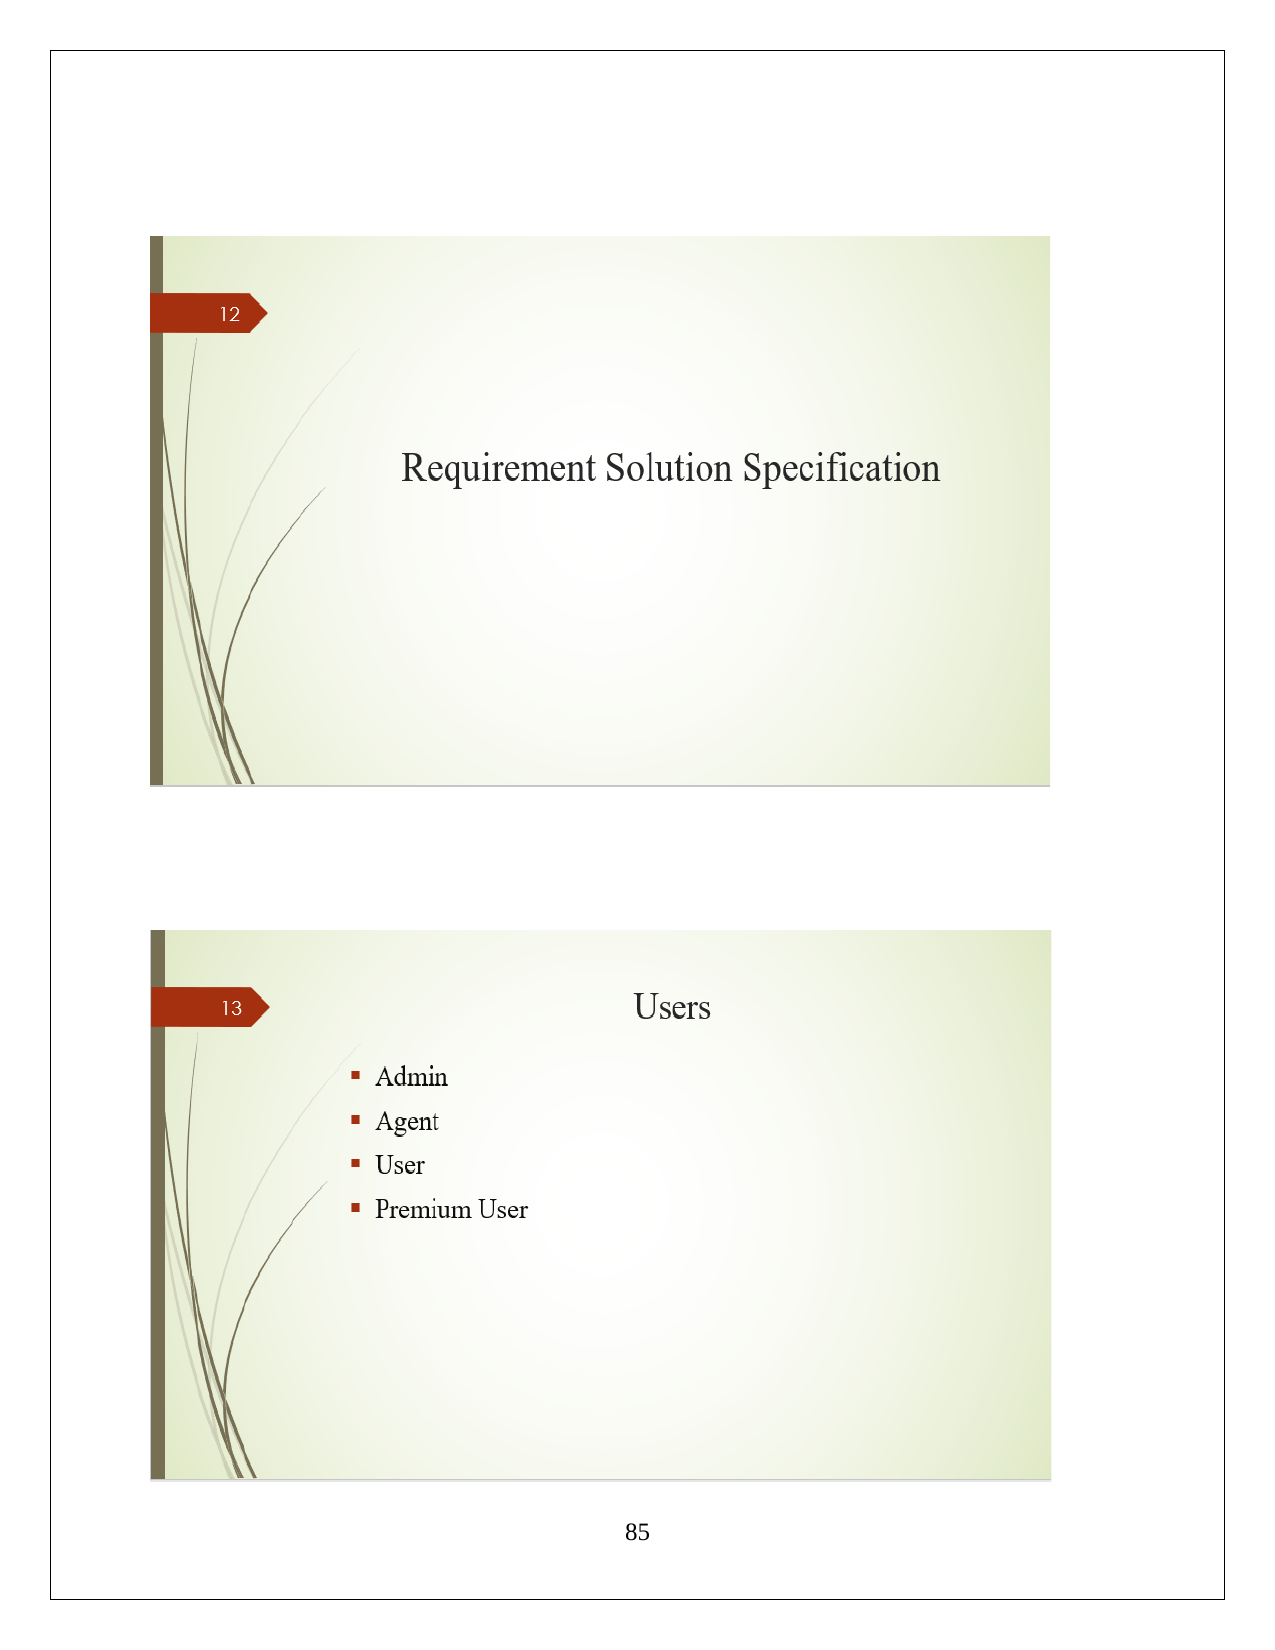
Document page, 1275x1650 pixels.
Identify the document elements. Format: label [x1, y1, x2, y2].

picture [150, 236, 1050, 787]
picture [150, 930, 1052, 1482]
